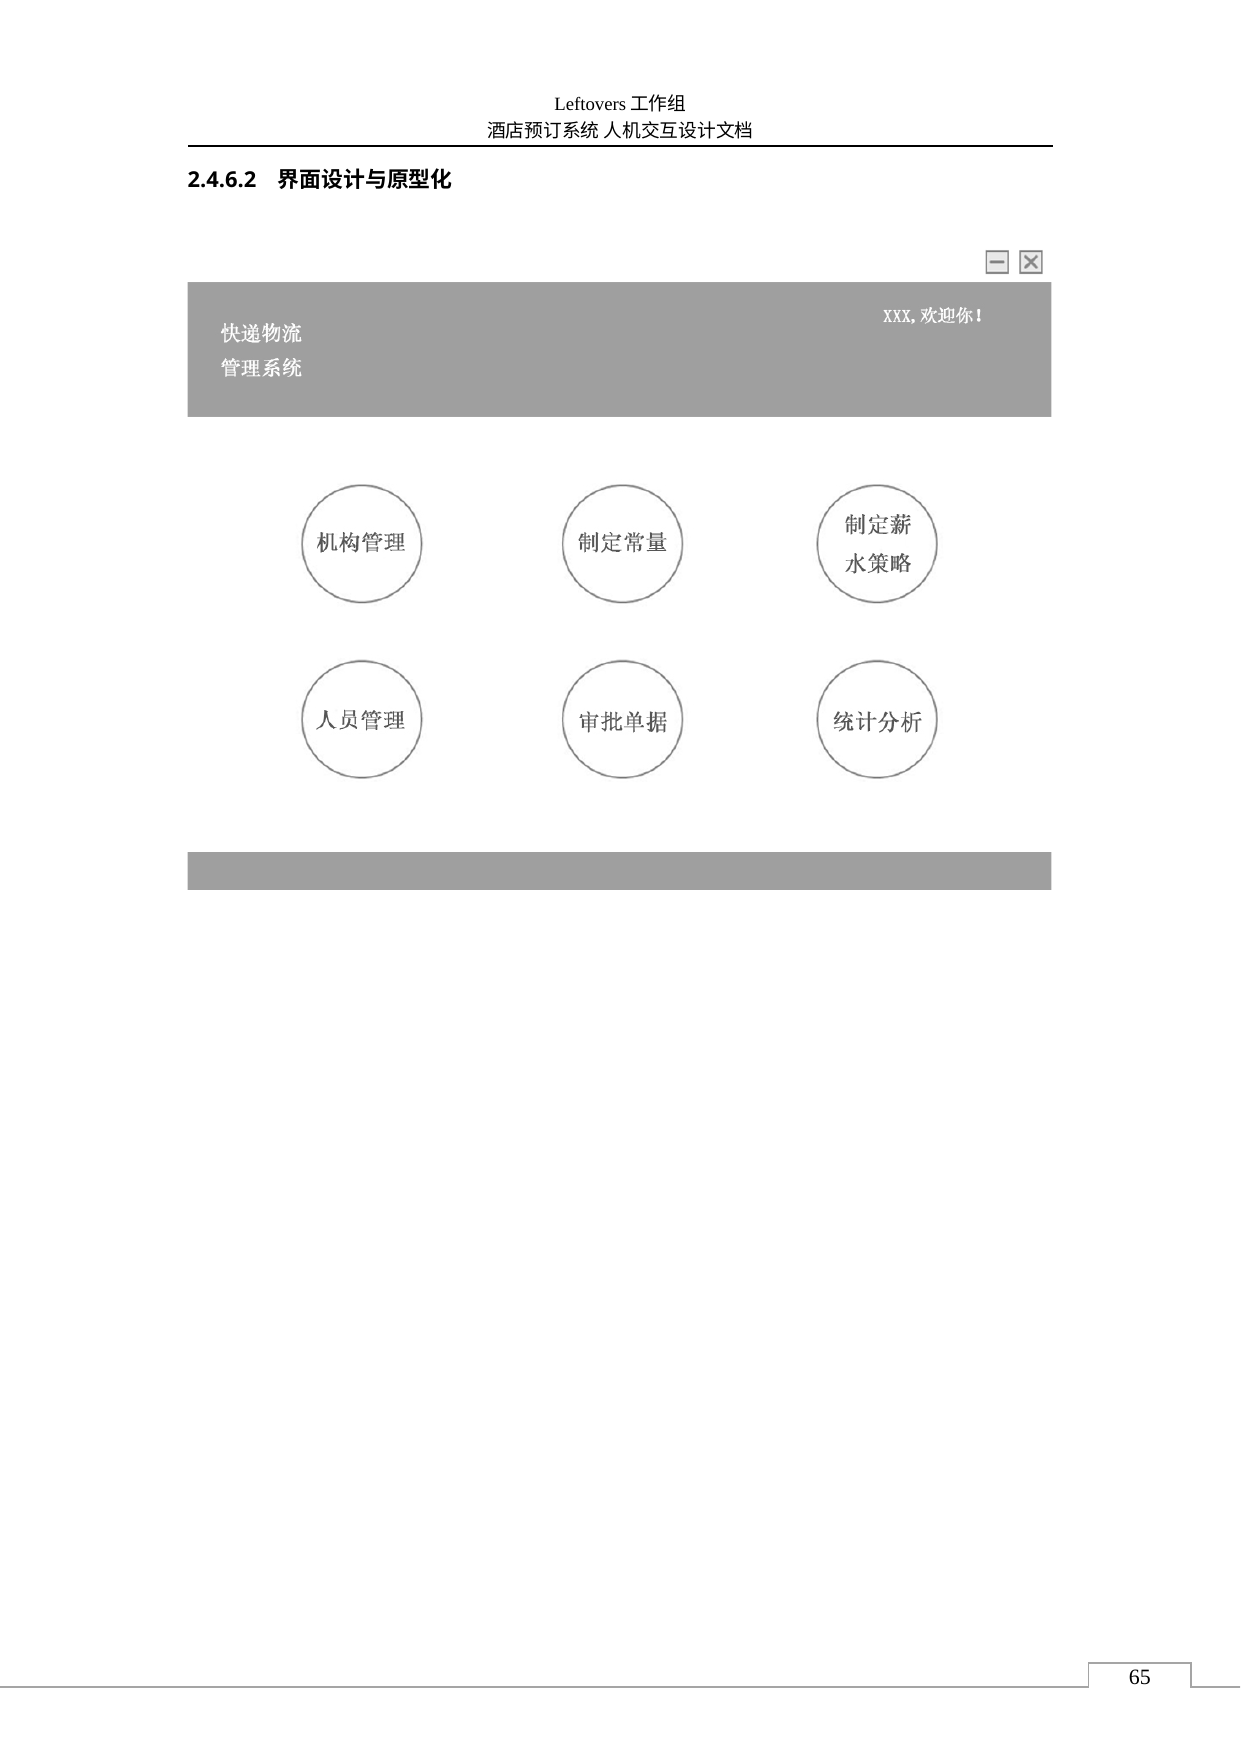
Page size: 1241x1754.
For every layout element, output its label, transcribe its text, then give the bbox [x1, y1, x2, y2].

picture [187, 242, 1052, 890]
subtitle 界面设计与原型化 [187, 162, 1053, 194]
